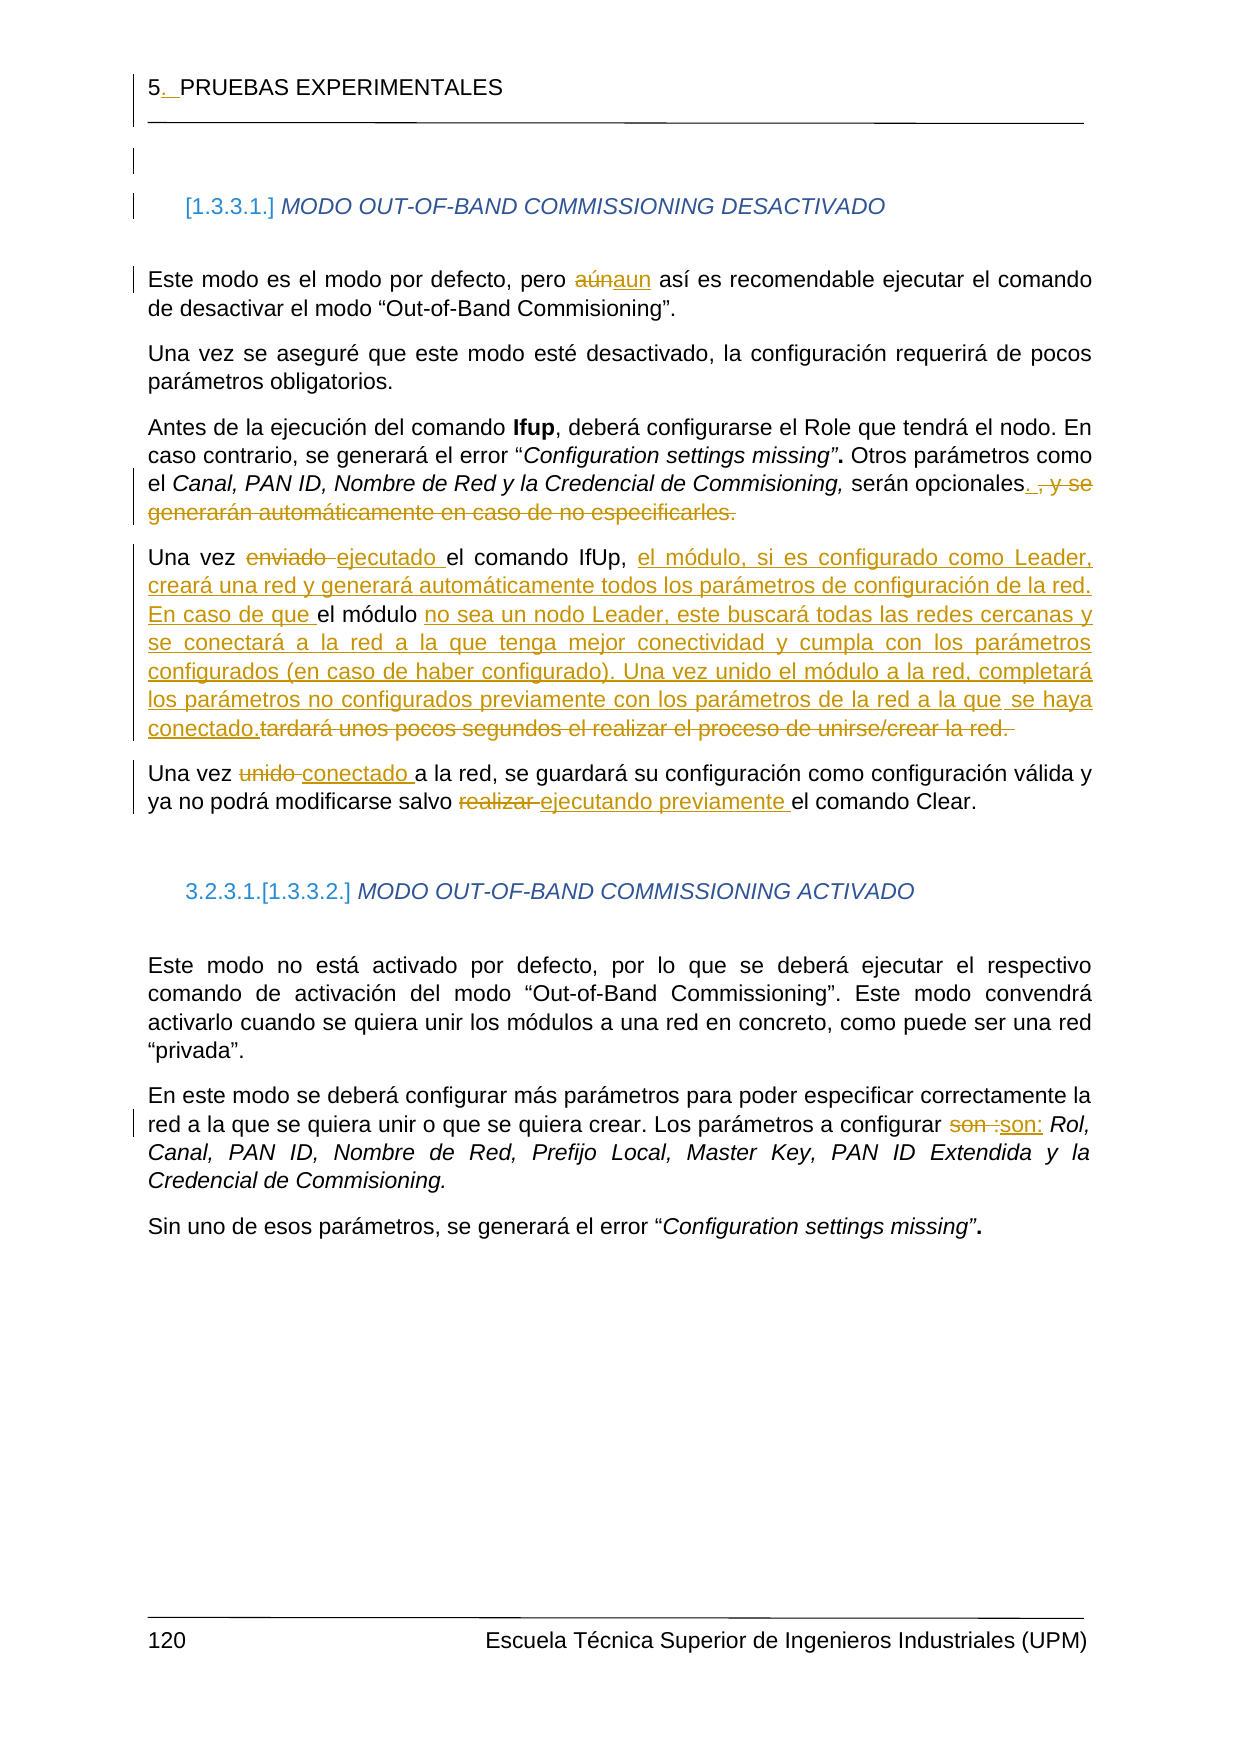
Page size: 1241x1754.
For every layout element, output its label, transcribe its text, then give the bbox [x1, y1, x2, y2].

subtitle MODO OUT-OF-BAND COMMISSIONING ACTIVADO [185, 878, 1092, 904]
text Sin uno de esos parámetros, se generará el error “Configuration settings missing”. [148, 1213, 1092, 1239]
text En este modo se deberá configurar más parámetros para poder especificar correctamente la red a la que se quiera unir o que se quiera crear. Los parámetros a configurar Rol, Canal, PAN ID, Nombre de Red, Prefijo Local, Master Key, PAN ID Extendida y la Credencial de Commisioning. [148, 1082, 1092, 1194]
text Antes de la ejecución del comando Ifup, deberá configurarse el Role que tendrá el nodo. En caso contrario, se generará el error “Configuration settings missing”. Otros parámetros como el Canal, PAN ID, Nombre de Red y la Credencial de Commisioning, serán opcionales [148, 413, 1092, 525]
text Este modo es el modo por defecto, pero así es recomendable ejecutar el comando de desactivar el modo “Out-of-Band Commisioning”. [148, 266, 1092, 321]
text Una vez el comando IfUp, el módulo [148, 544, 1092, 595]
subtitle MODO OUT-OF-BAND COMMISSIONING DESACTIVADO [185, 193, 1092, 219]
text Una vez el comando IfUp, el módulo [148, 653, 1092, 680]
text Una vez el comando IfUp, el módulo [148, 682, 1092, 741]
text Una vez el comando IfUp, el módulo [148, 596, 1092, 652]
text Este modo no está activado por defecto, por lo que se deberá ejecutar el respectivo comando de activación del modo “Out-of-Band Commissioning”. Este modo convendrá activarlo cuando se quiera unir los módulos a una red en concreto, como puede ser una red “privada”. [148, 952, 1092, 1063]
text Una vez se aseguré que este modo esté desactivado, la configuración requerirá de pocos parámetros obligatorios. [148, 340, 1092, 395]
text Una vez a la red, se guardará su configuración como configuración válida y ya no podrá modificarse salvo el comando Clear. [148, 759, 1092, 814]
